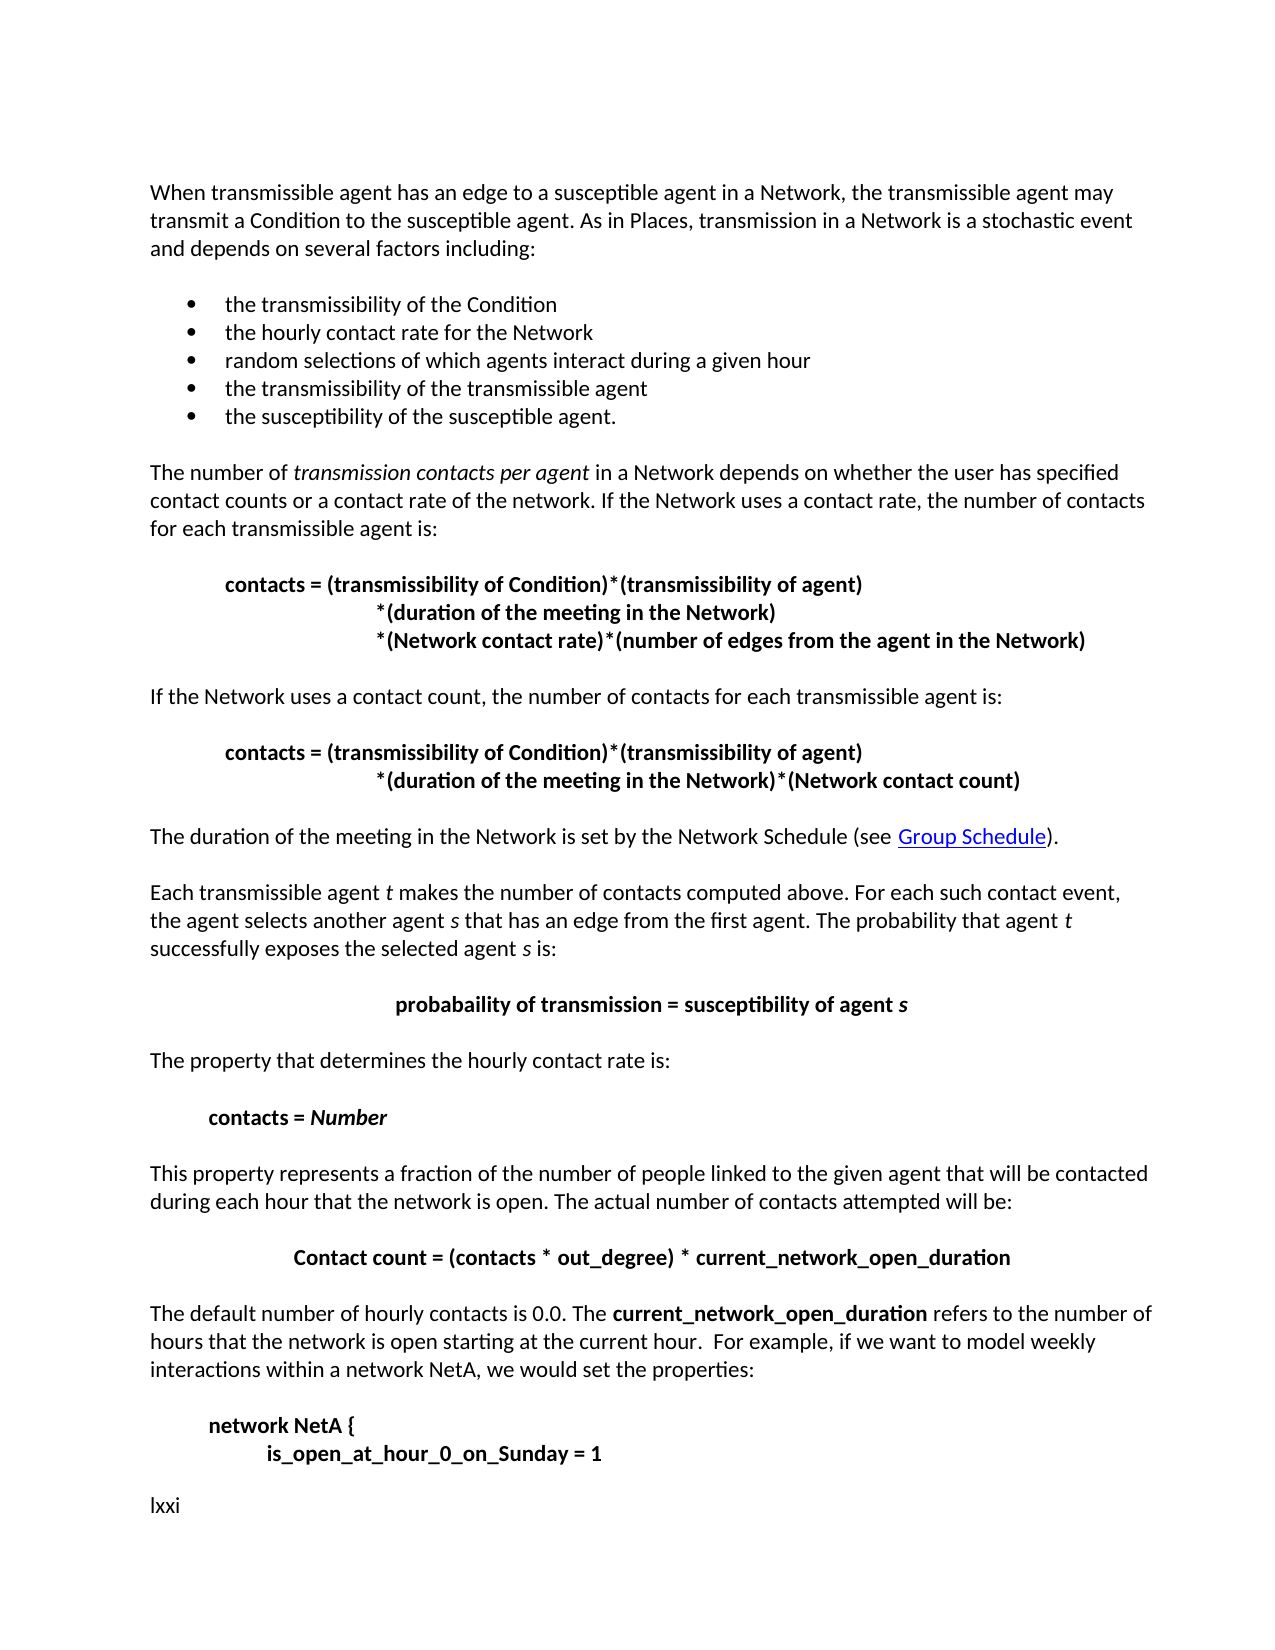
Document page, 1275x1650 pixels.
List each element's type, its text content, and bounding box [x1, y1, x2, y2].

text network NetA { [208, 1411, 1155, 1439]
text contacts = (transmissibility of Condition)*(transmissibility of agent) [150, 738, 1155, 766]
text Each transmissible agent t makes the number of contacts computed above. For each such contact event, the agent selects another agent s that has an edge from the first agent. The probability that agent t successfully exposes the selected agent s is: [150, 878, 1155, 963]
list random selections of which agents interact during a given hour [187, 346, 1155, 374]
text The number of transmission contacts per agent in a Network depends on whether the user has specified contact counts or a contact rate of the network. If the Network uses a contact rate, the number of contacts for each transmissible agent is: [150, 458, 1155, 542]
list the hourly contact rate for the Network [187, 318, 1155, 346]
text The property that determines the hourly contact rate is: [150, 1047, 1155, 1075]
list the susceptibility of the susceptible agent. [187, 402, 1155, 430]
text The duration of the meeting in the Network is set by the Network Schedule (see Group Schedule). [150, 822, 1155, 851]
text If the Network uses a contact count, the number of contacts for each transmissible agent is: [150, 682, 1155, 710]
text contacts = (transmissibility of Condition)*(transmissibility of agent) [150, 570, 1155, 598]
text When transmissible agent has an edge to a susceptible agent in a Network, the transmissible agent may transmit a Condition to the susceptible agent. As in Places, transmission in a Network is a stochastic event and depends on several factors including: [150, 178, 1155, 262]
list the transmissibility of the Condition [187, 290, 1155, 318]
text probabaility of transmission = susceptibility of agent s [150, 991, 1155, 1019]
text contacts = Number [150, 1103, 1155, 1131]
list the transmissibility of the transmissible agent [187, 374, 1155, 402]
text The default number of hourly contacts is 0.0. The current_network_open_duration refers to the number of hours that the network is open starting at the current hour. For example, if we want to model weekly interactions within a network NetA, we would set the properties: [150, 1299, 1155, 1383]
text This property represents a fraction of the number of people linked to the given agent that will be contacted during each hour that the network is open. The actual number of contacts attempted will be: [150, 1159, 1155, 1215]
text *(Network contact rate)*(number of edges from the agent in the Network) [300, 626, 1155, 654]
text *(duration of the meeting in the Network)*(Network contact count) [300, 766, 1155, 794]
text Contact count = (contacts * out_degree) * current_network_open_duration [150, 1243, 1155, 1271]
text is_open_at_hour_0_on_Sunday = 1 [208, 1439, 1155, 1467]
text *(duration of the meeting in the Network) [300, 598, 1155, 626]
